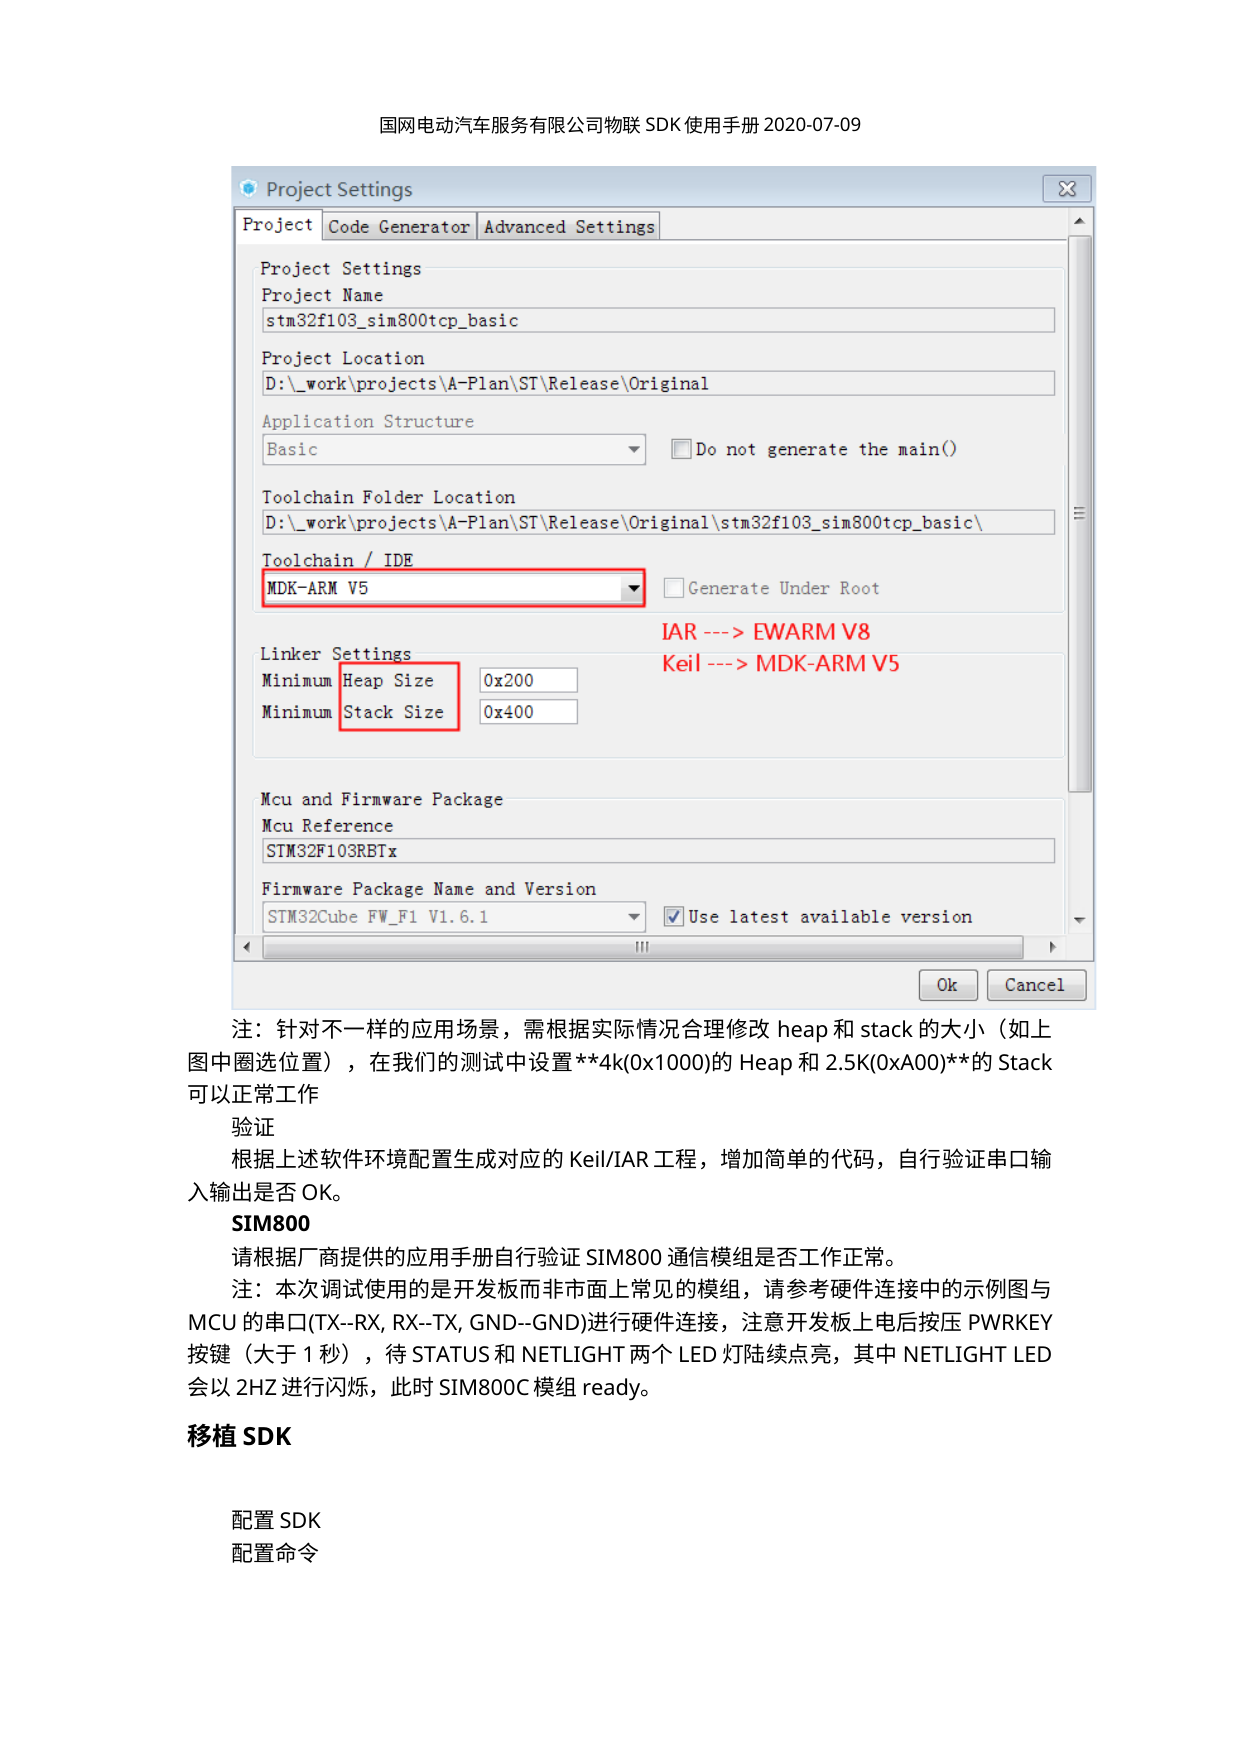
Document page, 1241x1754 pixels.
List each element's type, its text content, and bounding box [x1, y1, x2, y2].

text SIM800 [187, 1207, 1053, 1239]
text 验证 [187, 1109, 1053, 1142]
text 配置SDK [187, 1503, 1053, 1535]
text 移植SDK [187, 1402, 1053, 1467]
text 配置命令 [187, 1535, 1053, 1568]
text 请根据厂商提供的应用手册自行验证SIM800通信模组是否工作正常。 [187, 1239, 1053, 1272]
text 根据上述软件环境配置生成对应的Keil/IAR工程，增加简单的代码，自行验证串口输入输出是否OK。 [187, 1142, 1053, 1207]
picture [231, 166, 1097, 1010]
text 注：针对不一样的应用场景，需根据实际情况合理修改heap和stack的大小（如上图中圈选位置），在我们的测试中设置**4k(0x1000)的Heap和2.5K(0xA00)**的Stack可以正常工作 [187, 1012, 1053, 1109]
text 注：本次调试使用的是开发板而非市面上常见的模组，请参考硬件连接中的示例图与MCU的串口(TX--RX, RX--TX, GND--GND)进行硬件连接，注意开发板上电后按压PWRKEY按键（大于1秒），待STATUS和NETLIGHT两个LED灯陆续点亮，其中NETLIGHT LED会以2HZ进行闪烁，此时SIM800C模组ready。 [187, 1272, 1053, 1402]
